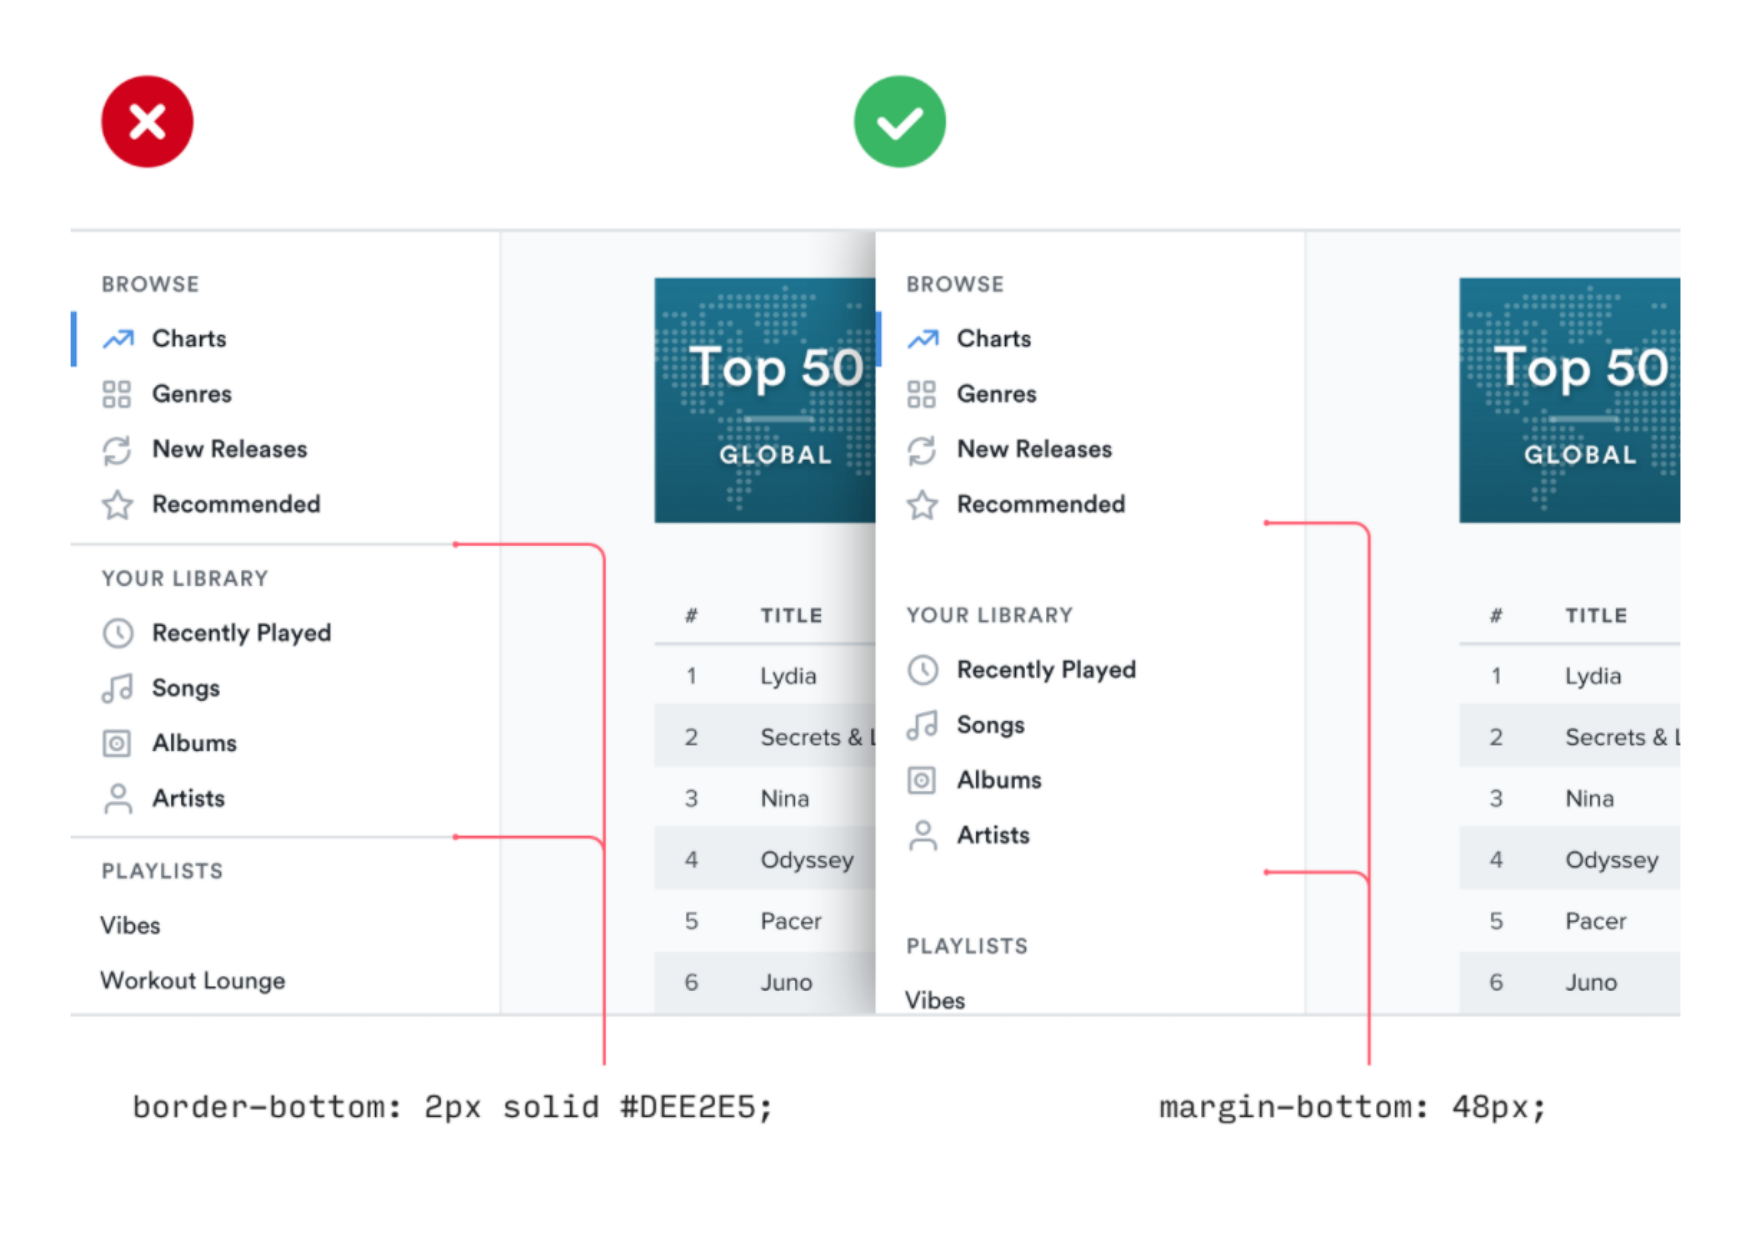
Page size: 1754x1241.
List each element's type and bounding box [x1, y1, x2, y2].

picture [58, 58, 1695, 1146]
